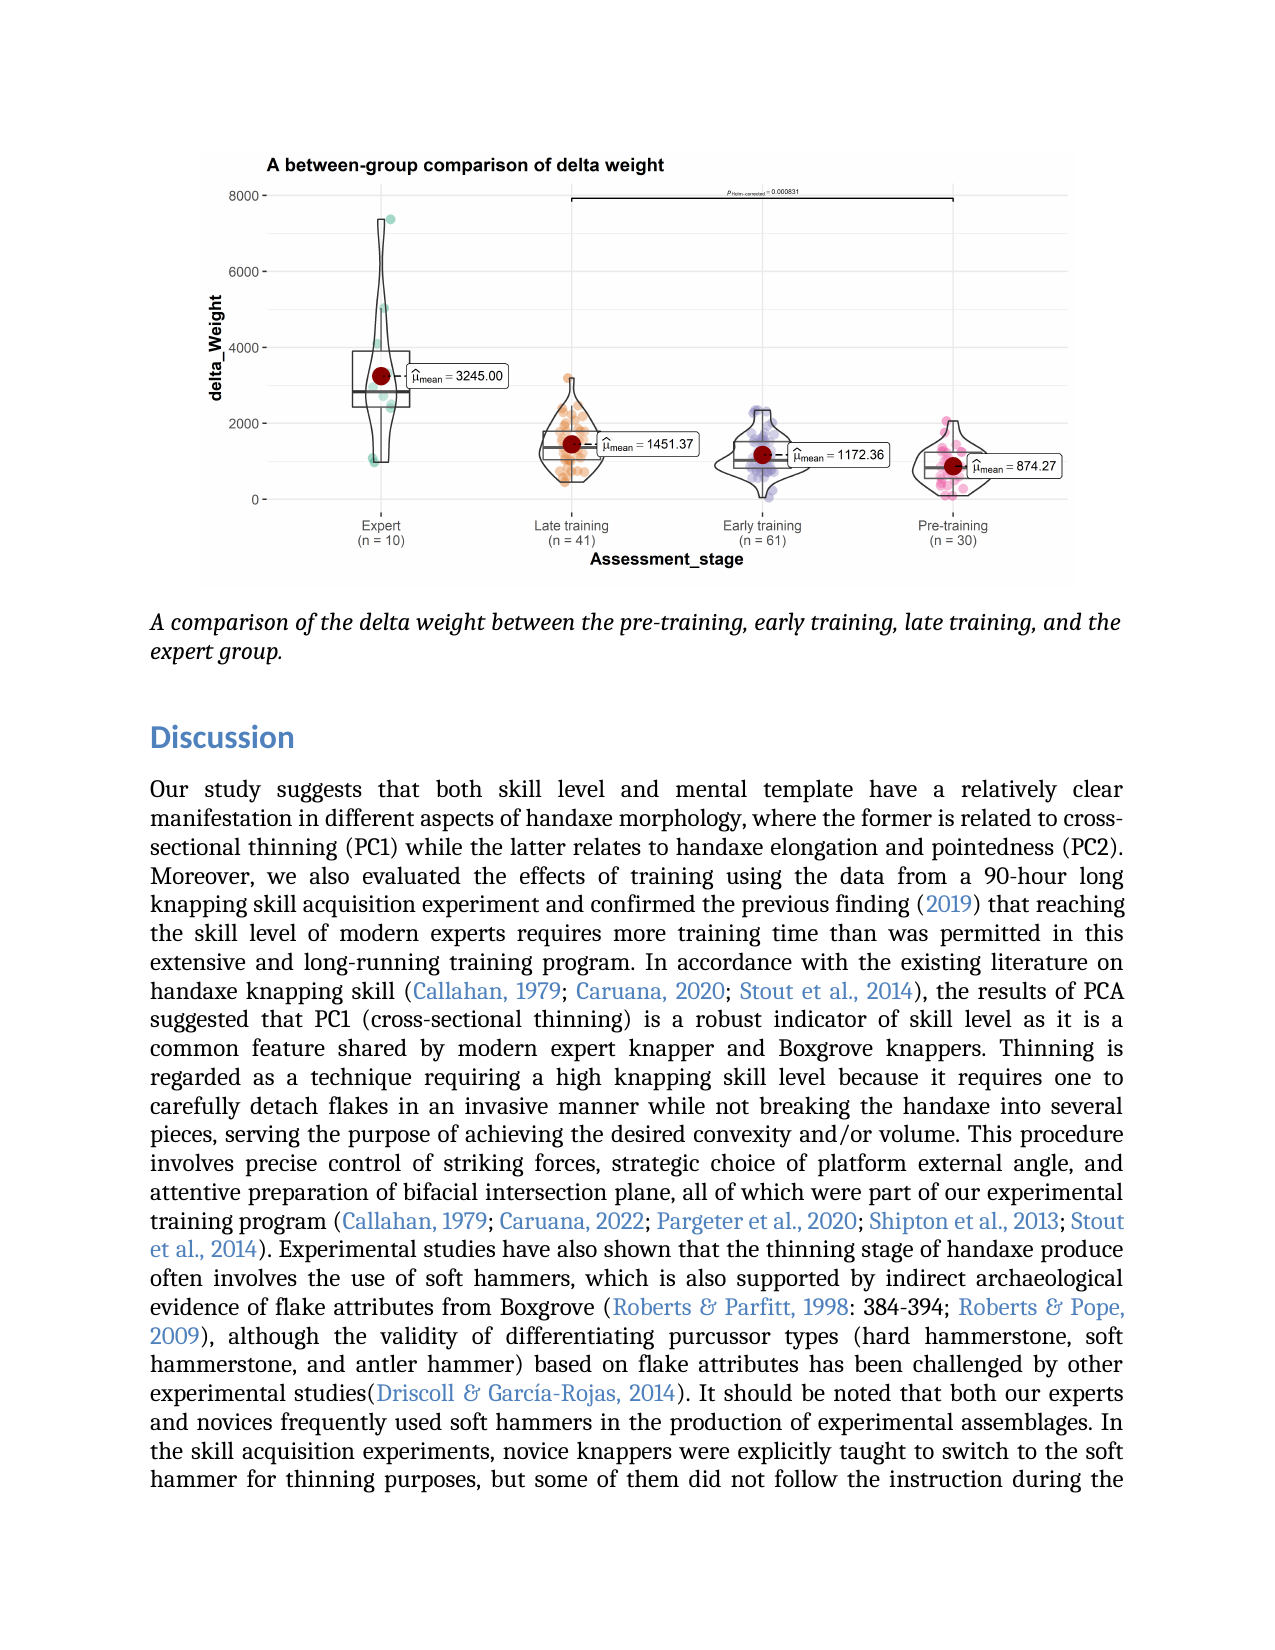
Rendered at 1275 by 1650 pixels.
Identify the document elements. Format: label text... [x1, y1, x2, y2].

subtitle Discussion [150, 716, 1125, 757]
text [150, 775, 1125, 1494]
picture [200, 150, 1075, 588]
text A comparison of the delta weight between the pre-training, early training, late training, and the expert group. [150, 608, 1125, 666]
